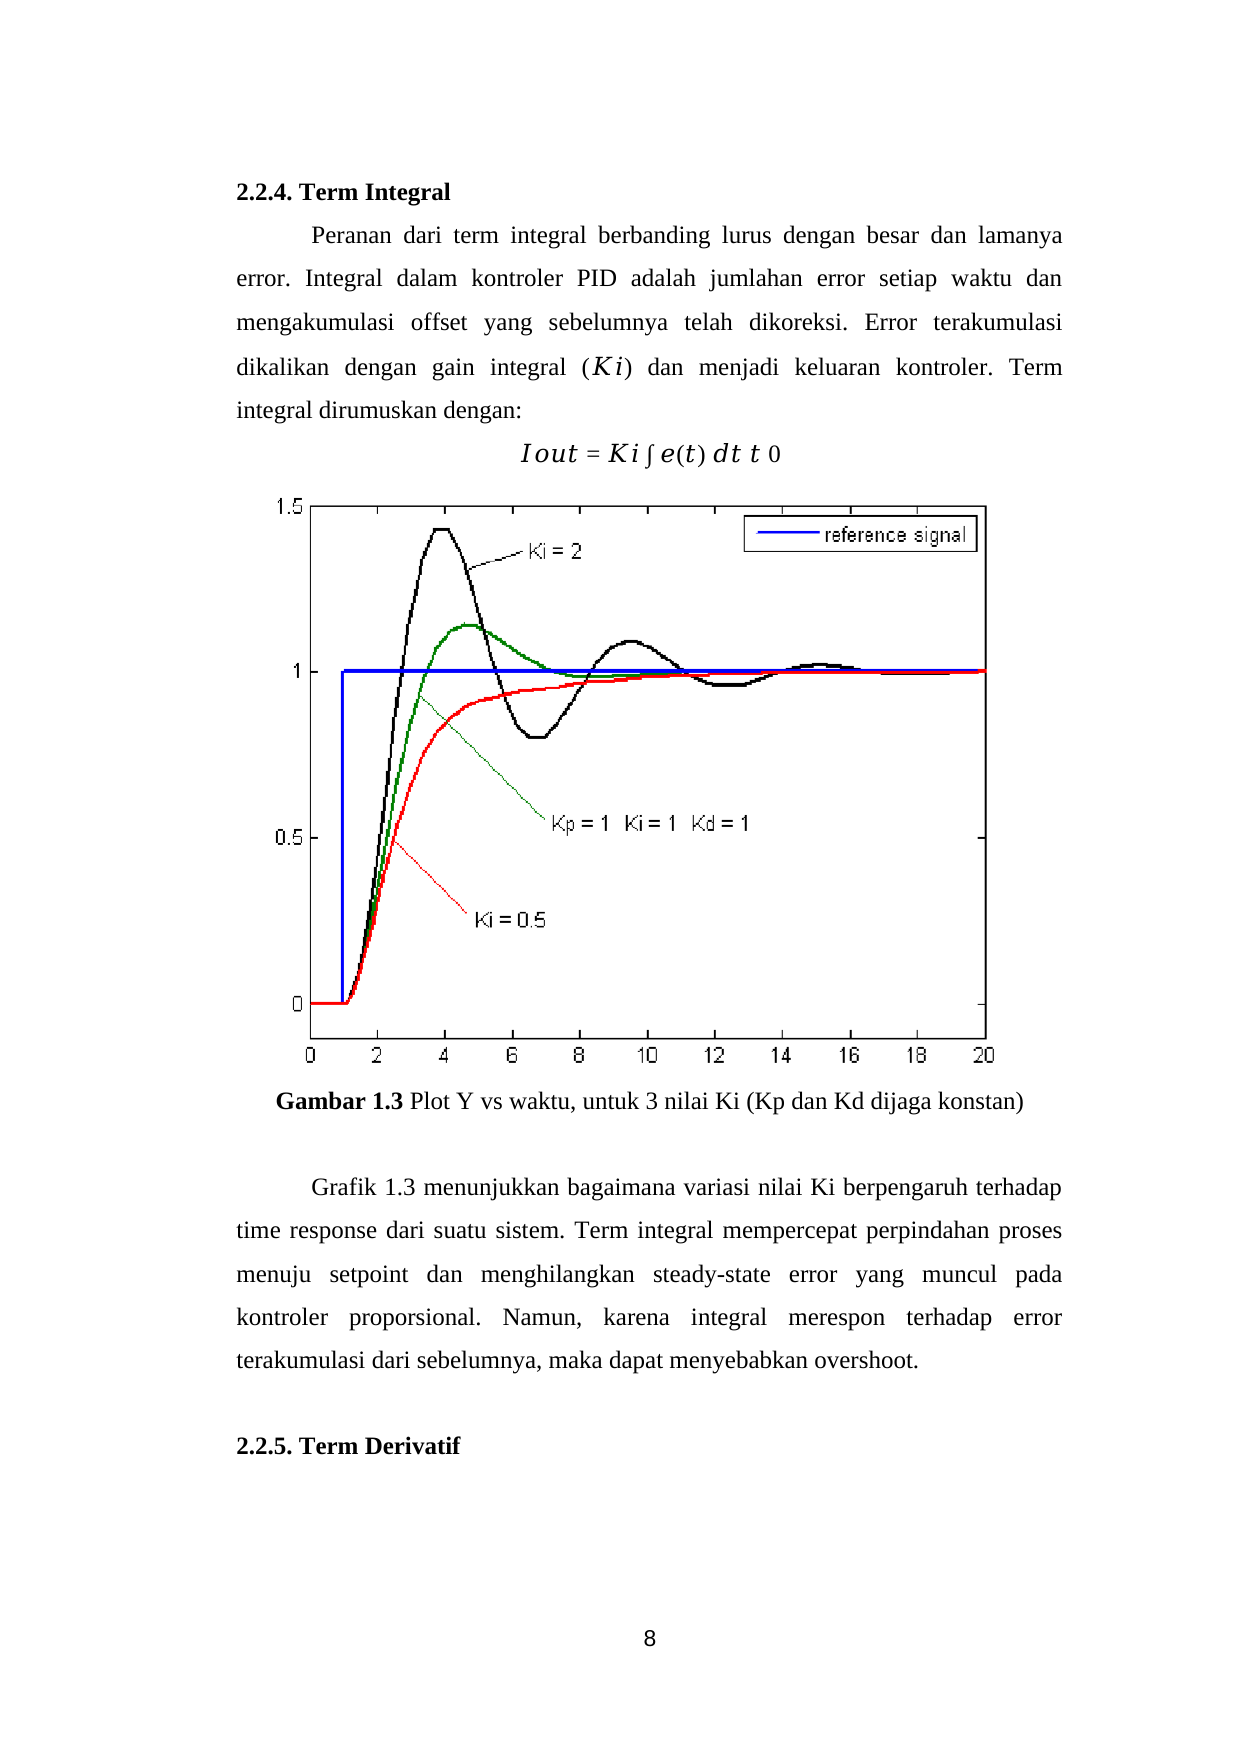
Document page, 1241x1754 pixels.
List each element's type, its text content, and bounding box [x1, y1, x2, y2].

text 2.2.4. Term Integral [236, 177, 1063, 206]
picture [236, 483, 1046, 1073]
text Grafik 1.3 menunjukkan bagaimana variasi nilai Ki berpengaruh terhadap time response dari suatu sistem. Term integral mempercepat perpindahan proses menuju setpoint dan menghilangkan steady-state error yang muncul pada kontroler proporsional. Namun, karena integral merespon terhadap error terakumulasi dari sebelumnya, maka dapat menyebabkan overshoot. [236, 1172, 1063, 1374]
text 𝐼𝑜𝑢𝑡 = 𝐾𝑖 ∫ 𝑒(𝑡) 𝑑𝑡 𝑡 0 [236, 438, 1063, 468]
text 2.2.5. Term Derivatif [236, 1431, 1063, 1460]
text Gambar 1.3 Plot Y vs waktu, untuk 3 nilai Ki (Kp dan Kd dijaga konstan) [236, 1086, 1063, 1115]
text Peranan dari term integral berbanding lurus dengan besar dan lamanya error. Integral dalam kontroler PID adalah jumlahan error setiap waktu dan mengakumulasi offset yang sebelumnya telah dikoreksi. Error terakumulasi dikalikan dengan gain integral (𝐾𝑖) dan menjadi keluaran kontroler. Term integral dirumuskan dengan: [236, 220, 1063, 424]
